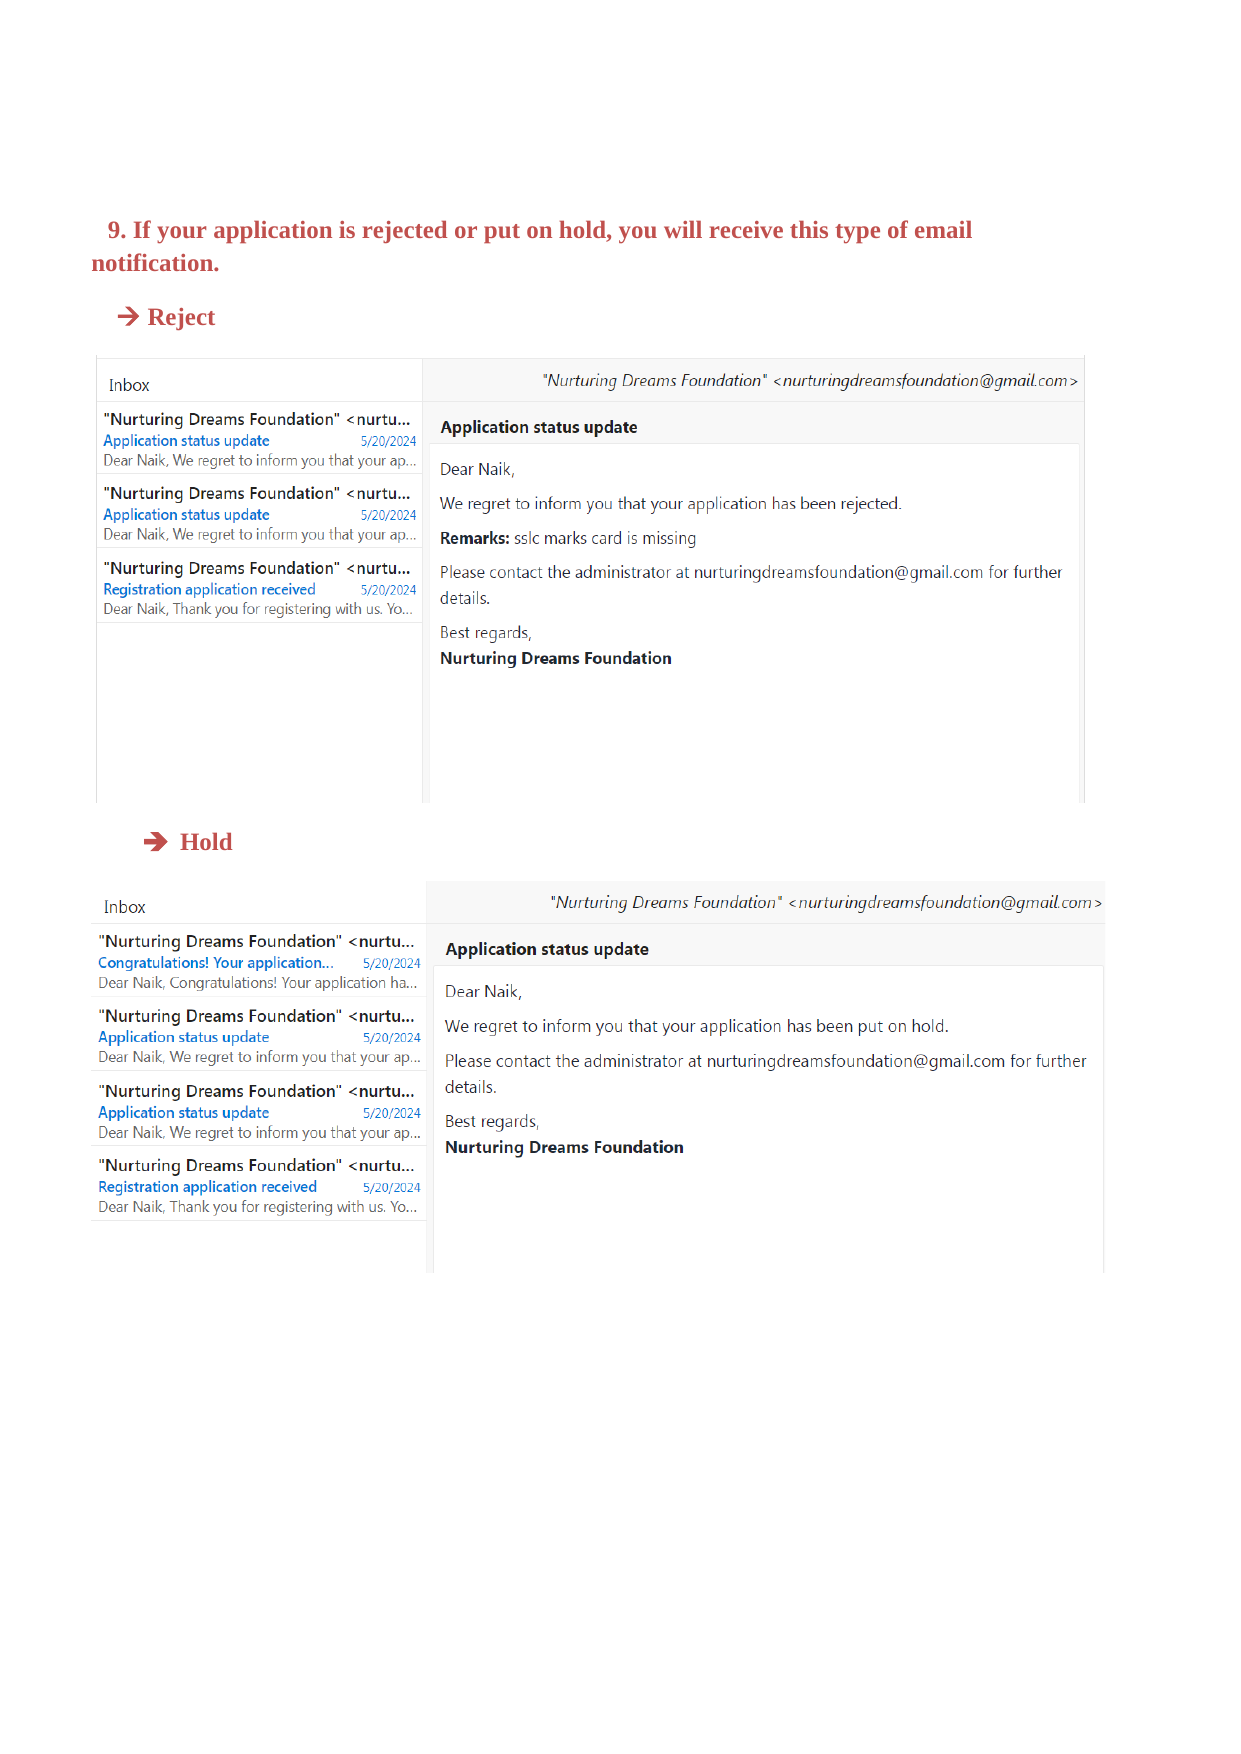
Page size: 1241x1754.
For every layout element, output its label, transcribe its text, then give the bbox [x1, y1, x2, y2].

text Reject [91, 302, 1090, 331]
list Hold [142, 827, 1090, 856]
picture [91, 881, 1106, 1273]
text 9. If your application is rejected or put on hold, you will receive this type of email notification. [91, 215, 1090, 277]
picture [93, 355, 1088, 803]
